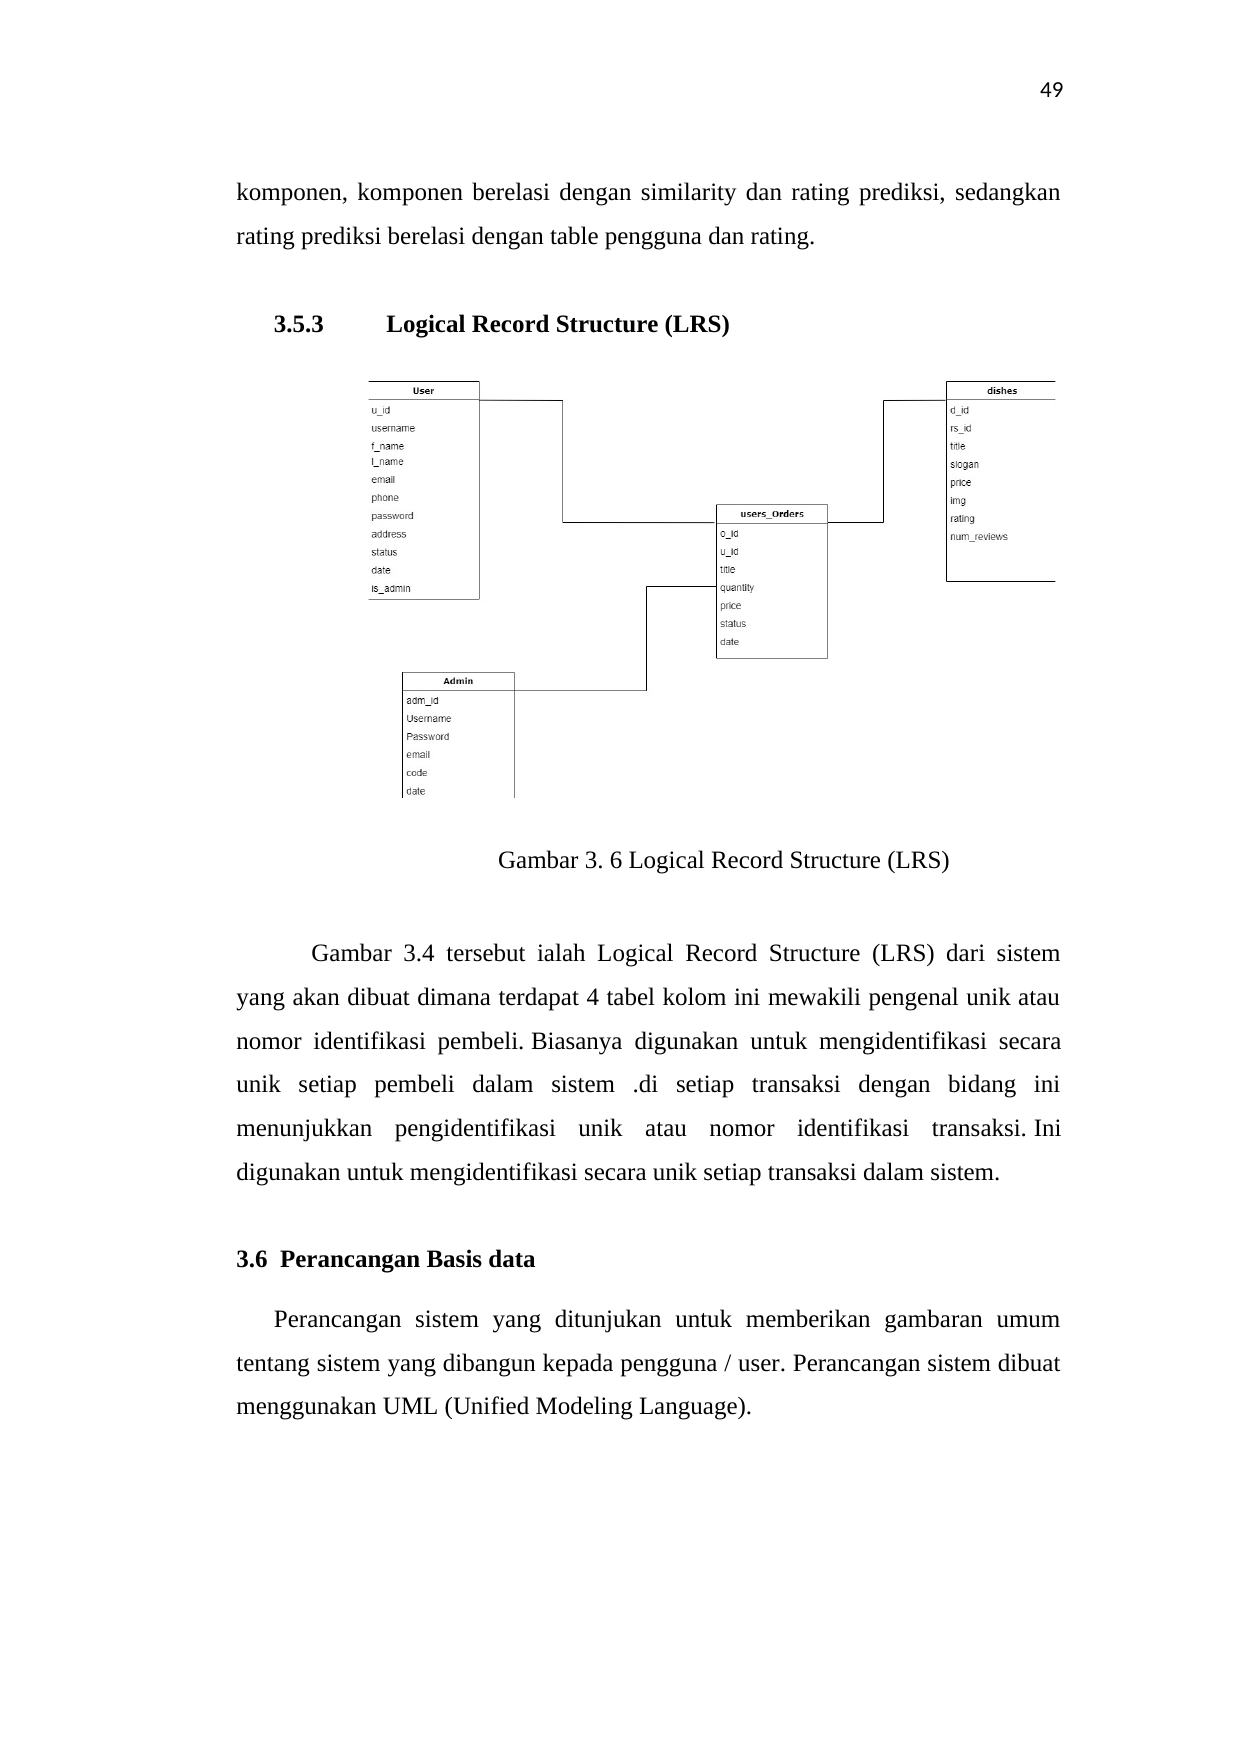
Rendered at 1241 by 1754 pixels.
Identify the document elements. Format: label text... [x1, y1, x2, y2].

text Gambar 3.4 tersebut ialah Logical Record Structure (LRS) dari sistem yang akan dibuat dimana terdapat 4 tabel kolom ini mewakili pengenal unik atau nomor identifikasi pembeli. Biasanya digunakan untuk mengidentifikasi secara unik setiap pembeli dalam sistem .di setiap transaksi dengan bidang ini menunjukkan pengidentifikasi unik atau nomor identifikasi transaksi. Ini digunakan untuk mengidentifikasi secara unik setiap transaksi dalam sistem. [236, 938, 1061, 1185]
subtitle Perancangan Basis data [236, 1244, 1061, 1273]
text Gambar 3. 6 Logical Record Structure (LRS) [311, 497, 1061, 874]
subtitle Logical Record Structure (LRS) [274, 309, 1061, 337]
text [236, 177, 1061, 249]
picture [367, 381, 1055, 797]
text Perancangan sistem yang ditunjukan untuk memberikan gambaran umum tentang sistem yang dibangun kepada pengguna / user. Perancangan sistem dibuat menggunakan UML (Unified Modeling Language). [236, 1304, 1061, 1420]
